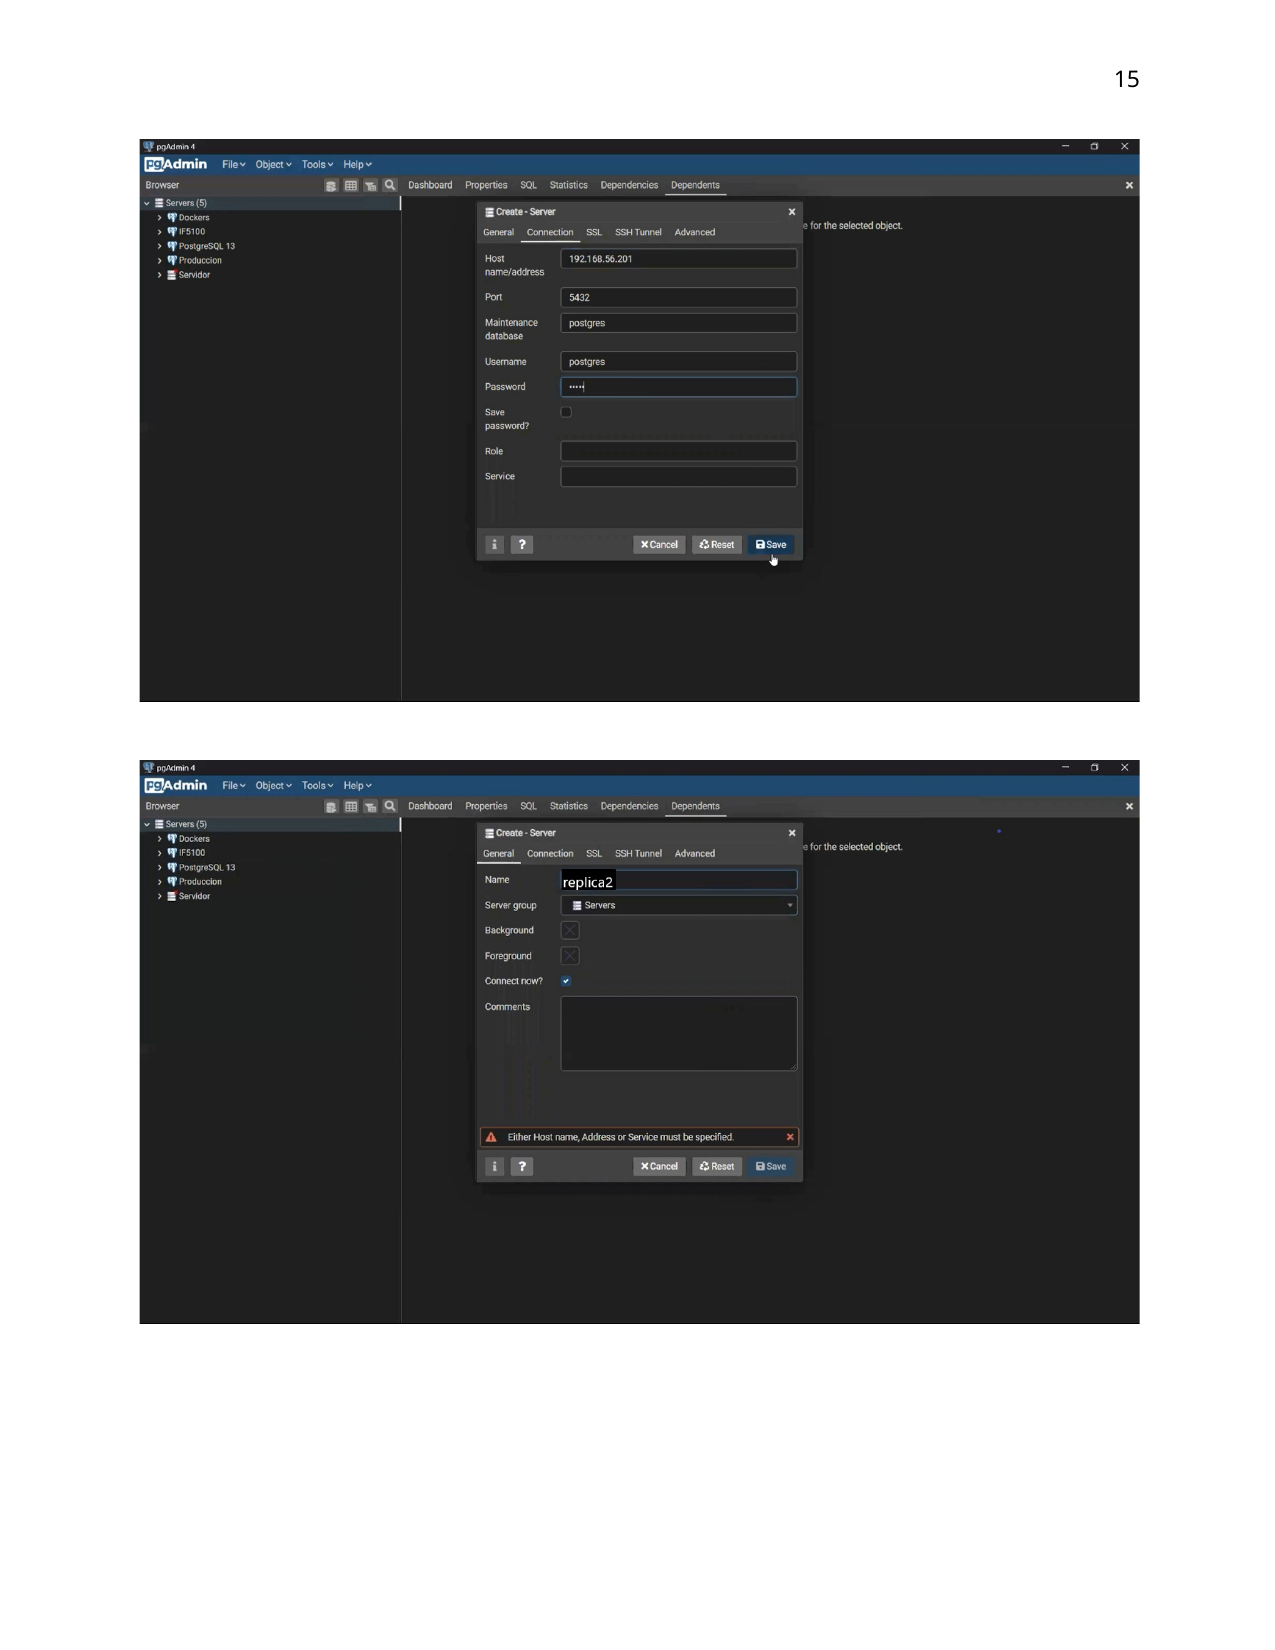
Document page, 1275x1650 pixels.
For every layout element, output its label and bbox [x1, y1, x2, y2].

picture [139, 139, 1140, 702]
picture [139, 760, 1140, 1324]
